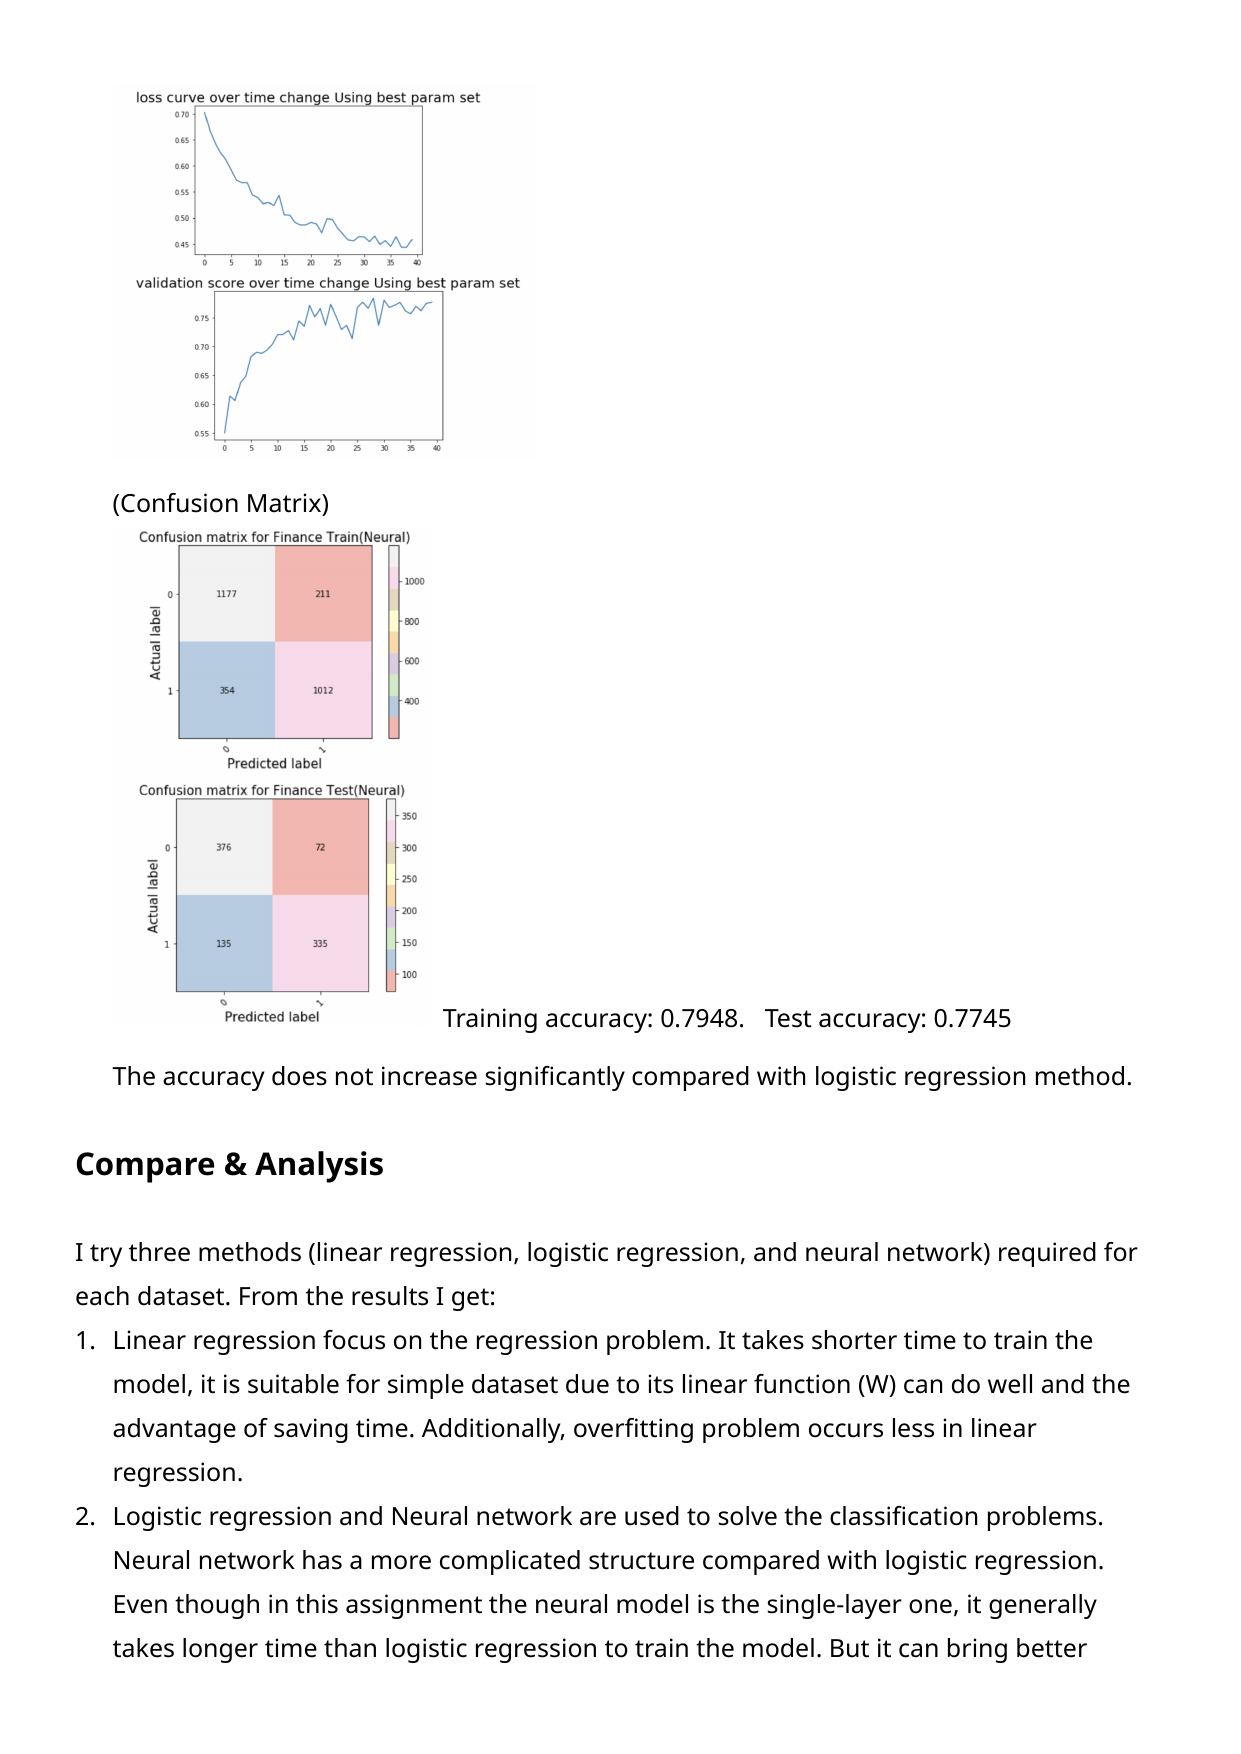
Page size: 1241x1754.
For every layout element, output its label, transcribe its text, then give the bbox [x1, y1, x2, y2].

list Linear regression focus on the regression problem. It takes shorter time to train the model, it is suitable for simple dataset due to its linear function (W) can do well and the advantage of saving time. Additionally, overfitting problem occurs less in linear regression. [75, 1318, 1165, 1494]
list (Confusion Matrix) [112, 480, 1165, 524]
text Compare & Analysis [75, 1141, 1165, 1185]
picture [112, 83, 537, 460]
text I try three methods (linear regression, logistic regression, and neural network) required for each dataset. From the results I get: [75, 1229, 1165, 1318]
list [75, 1494, 1165, 1670]
list The accuracy does not increase significantly compared with logistic regression method. [112, 1053, 1165, 1097]
picture [112, 524, 437, 1028]
